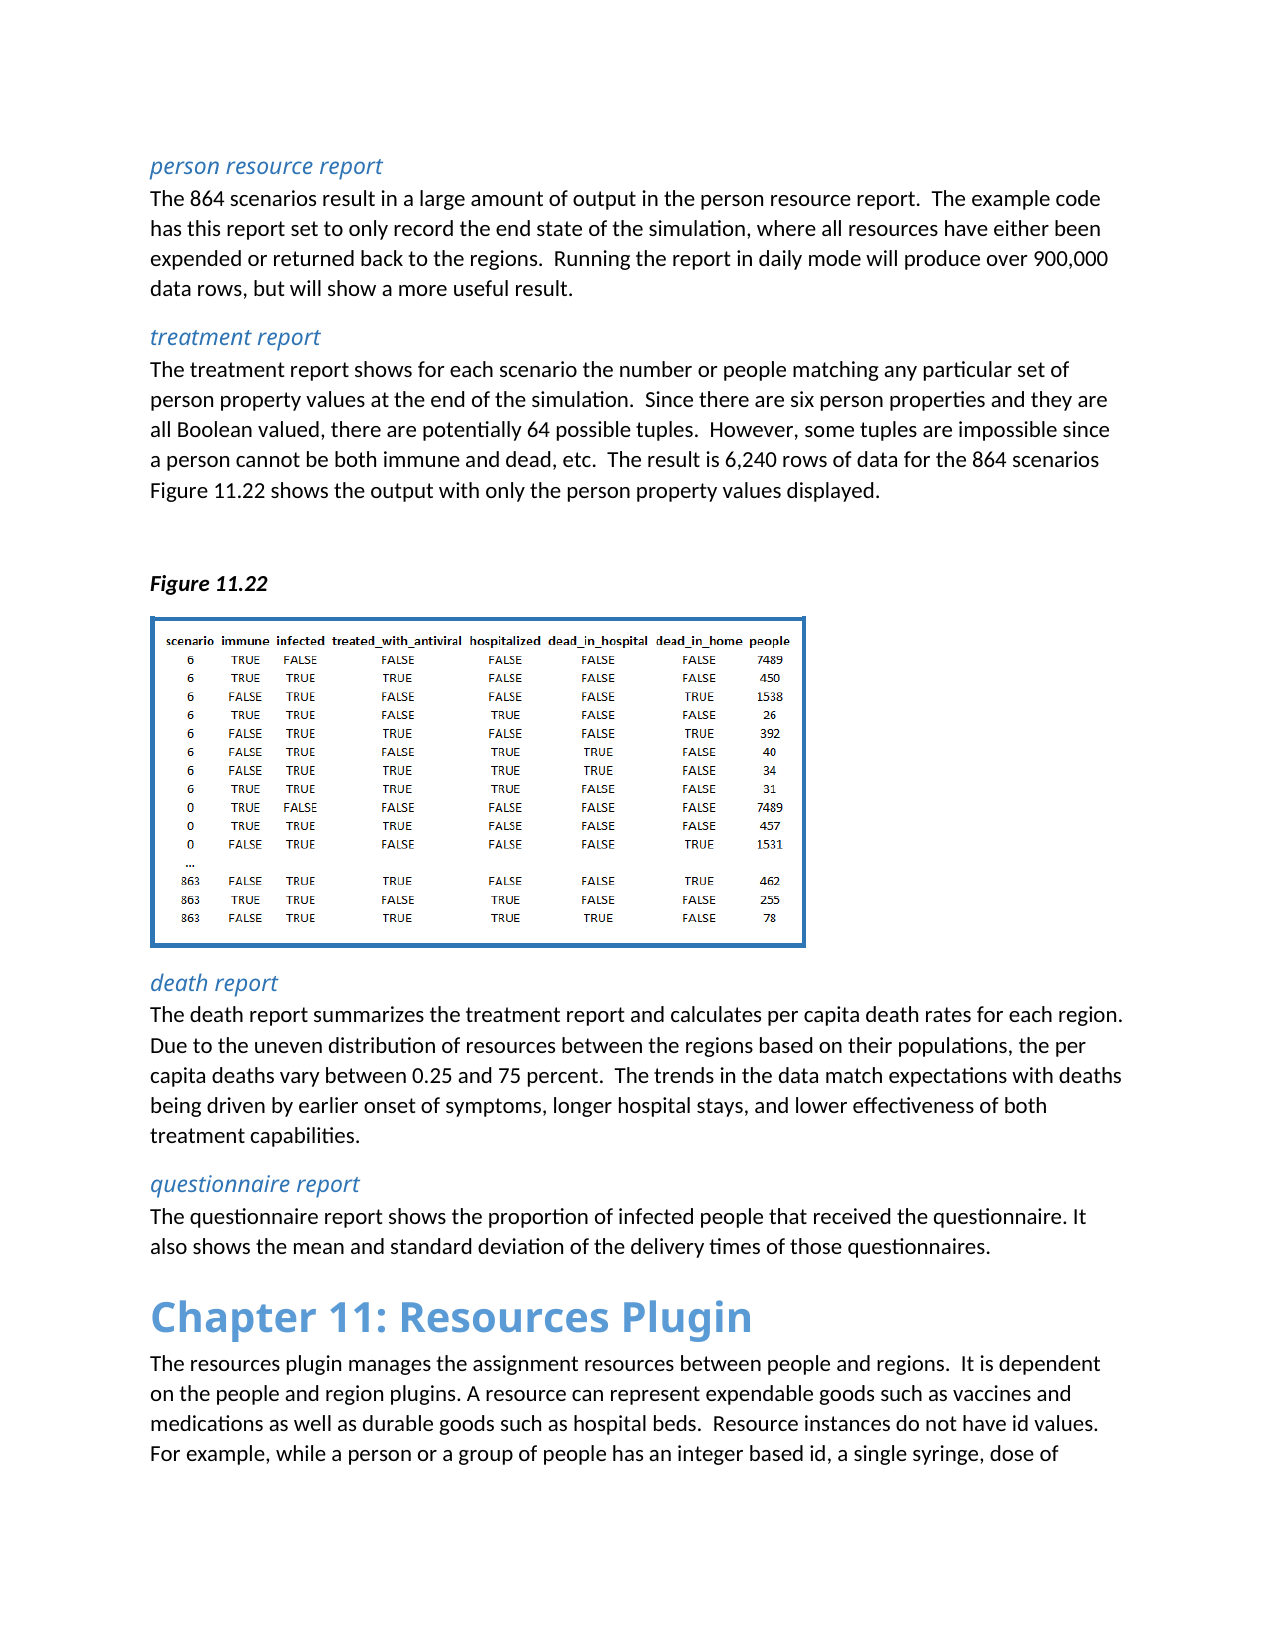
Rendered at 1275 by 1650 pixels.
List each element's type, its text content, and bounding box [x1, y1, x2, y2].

text The death report summarizes the treatment report and calculates per capita death rates for each region. Due to the uneven distribution of resources between the regions based on their populations, the per capita deaths vary between 0.25 and 75 percent. The trends in the data match expectations with deaths being driven by earlier onset of symptoms, longer hospital stays, and lower effectiveness of both treatment capabilities. [150, 1001, 1125, 1149]
text The treatment report shows for each scenario the number or people matching any particular set of person property values at the end of the simulation. Since there are six person properties and they are all Boolean valued, there are potentially 64 possible tuples. However, some tuples are impossible since a person cannot be both immune and dead, etc. The result is 6,240 rows of data for the 864 scenarios Figure 11.22 shows the output with only the person property values displayed. [150, 355, 1125, 504]
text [150, 1349, 1125, 1467]
subtitle person resource report [150, 150, 1125, 181]
subtitle questionnaire report [150, 1168, 1125, 1199]
text Figure 11.22 [150, 569, 1125, 598]
text The 864 scenarios result in a large amount of output in the person resource report. The example code has this report set to only record the end state of the simulation, where all resources have either been expended or returned back to the regions. Running the report in daily mode will produce over 900,000 data rows, but will show a more useful result. [150, 184, 1125, 302]
subtitle Chapter 11: Resources Plugin [150, 1287, 1125, 1344]
text The questionnaire report shows the proportion of infected people that received the questionnaire. It also shows the mean and standard deviation of the delivery times of those questionnaires. [150, 1202, 1125, 1260]
subtitle death report [150, 967, 1125, 998]
subtitle treatment report [150, 321, 1125, 352]
picture [155, 621, 802, 943]
